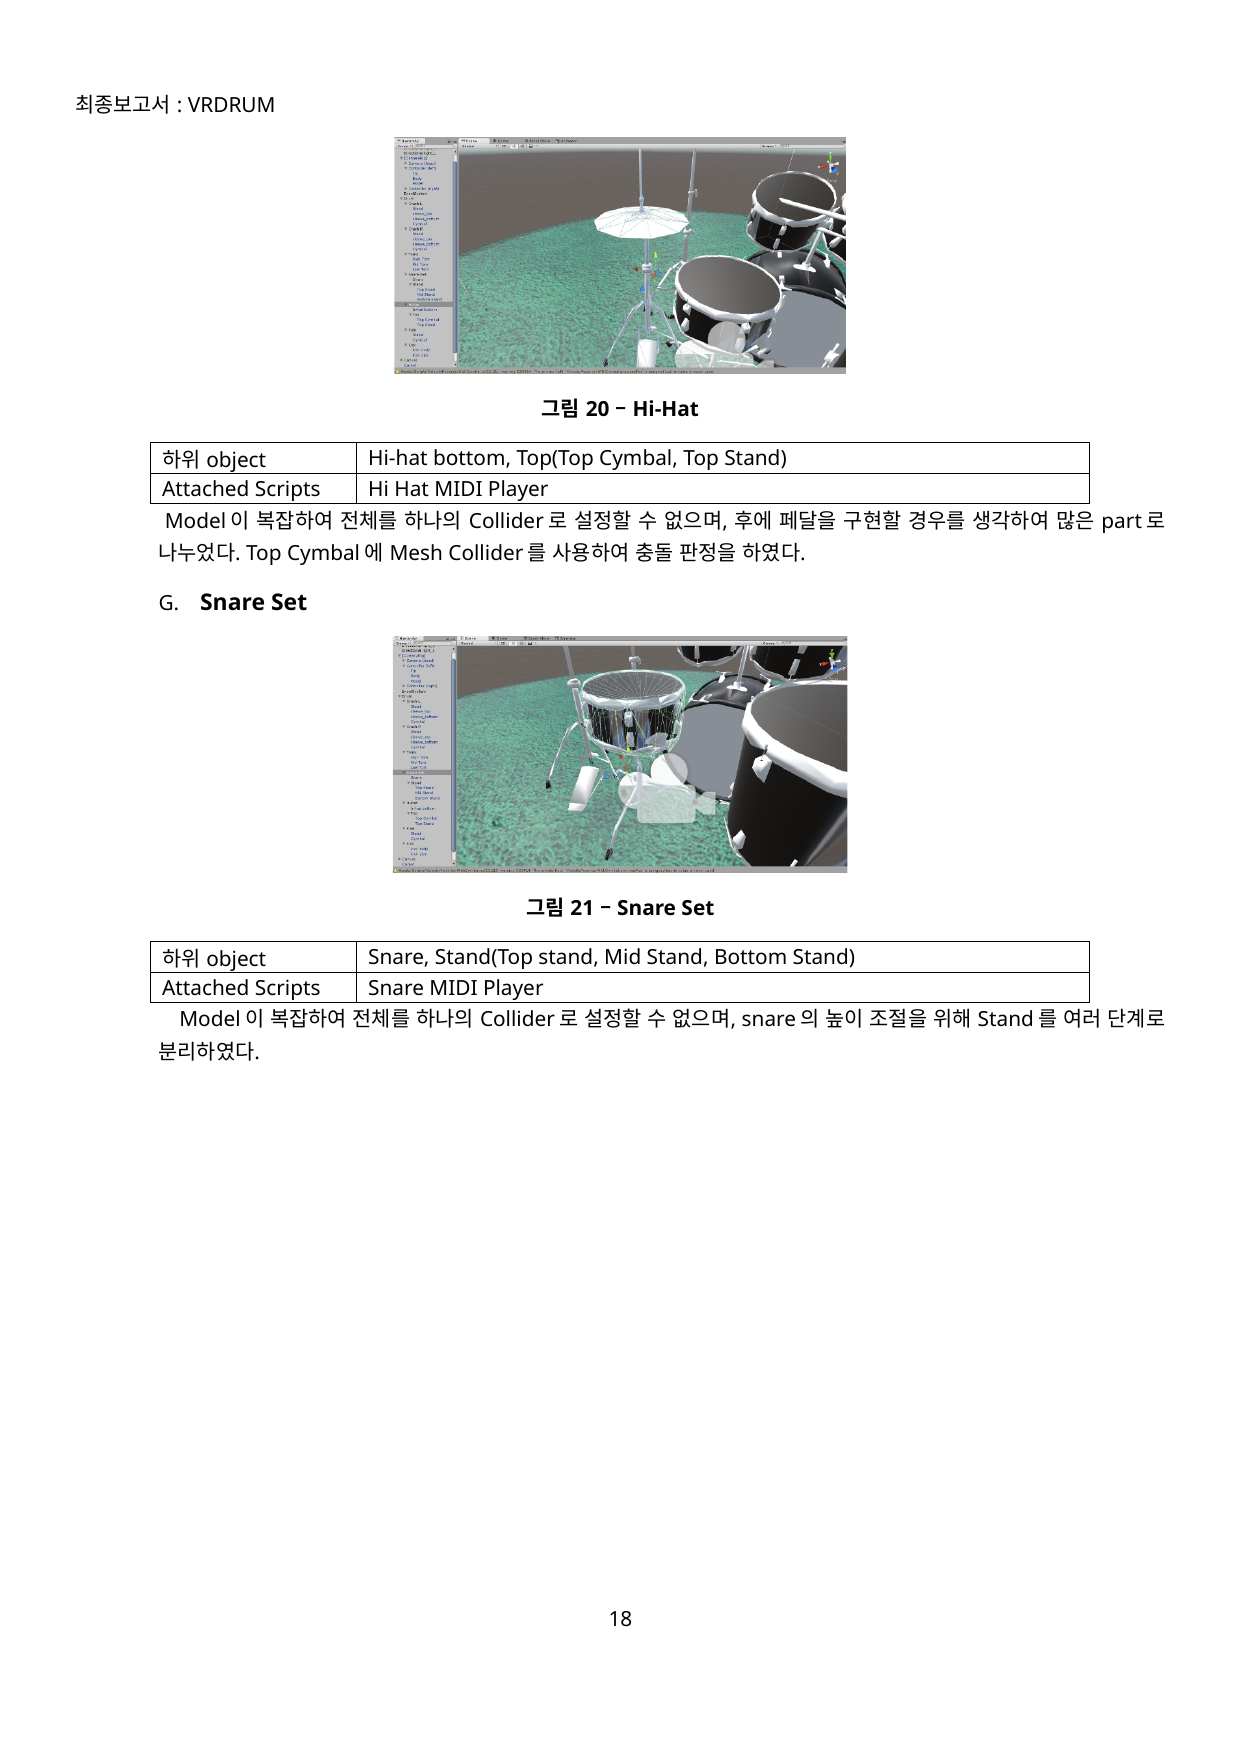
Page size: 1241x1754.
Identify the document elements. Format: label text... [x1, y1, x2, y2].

text Model이 복잡하여 전체를 하나의 Collider로 설정할 수 없으며, snare의 높이 조절을 위해 Stand를 여러 단계로 분리하였다. [158, 1003, 1165, 1066]
picture [392, 636, 848, 873]
table_cell Attached Scripts [151, 973, 356, 1002]
picture [394, 137, 846, 374]
list Snare Set [158, 586, 1165, 617]
table_header Snare, Stand(Top stand, Mid Stand, Bottom Stand) [357, 942, 1089, 972]
table_header Hi-hat bottom, Top(Top Cymbal, Top Stand) [357, 443, 1089, 473]
text Model이 복잡하여 전체를 하나의 Collider로 설정할 수 없으며, 후에 페달을 구현할 경우를 생각하여 많은 part로 나누었다. Top Cymbal에 Mesh Collider를 사용하여 충돌 판정을 하였다. [158, 504, 1165, 567]
table_cell Attached Scripts [151, 474, 356, 503]
table_header 하위 object [151, 443, 356, 473]
table_cell Hi Hat MIDI Player [357, 474, 1089, 503]
table_header 하위 object [151, 942, 356, 972]
table_cell Snare MIDI Player [357, 973, 1089, 1002]
